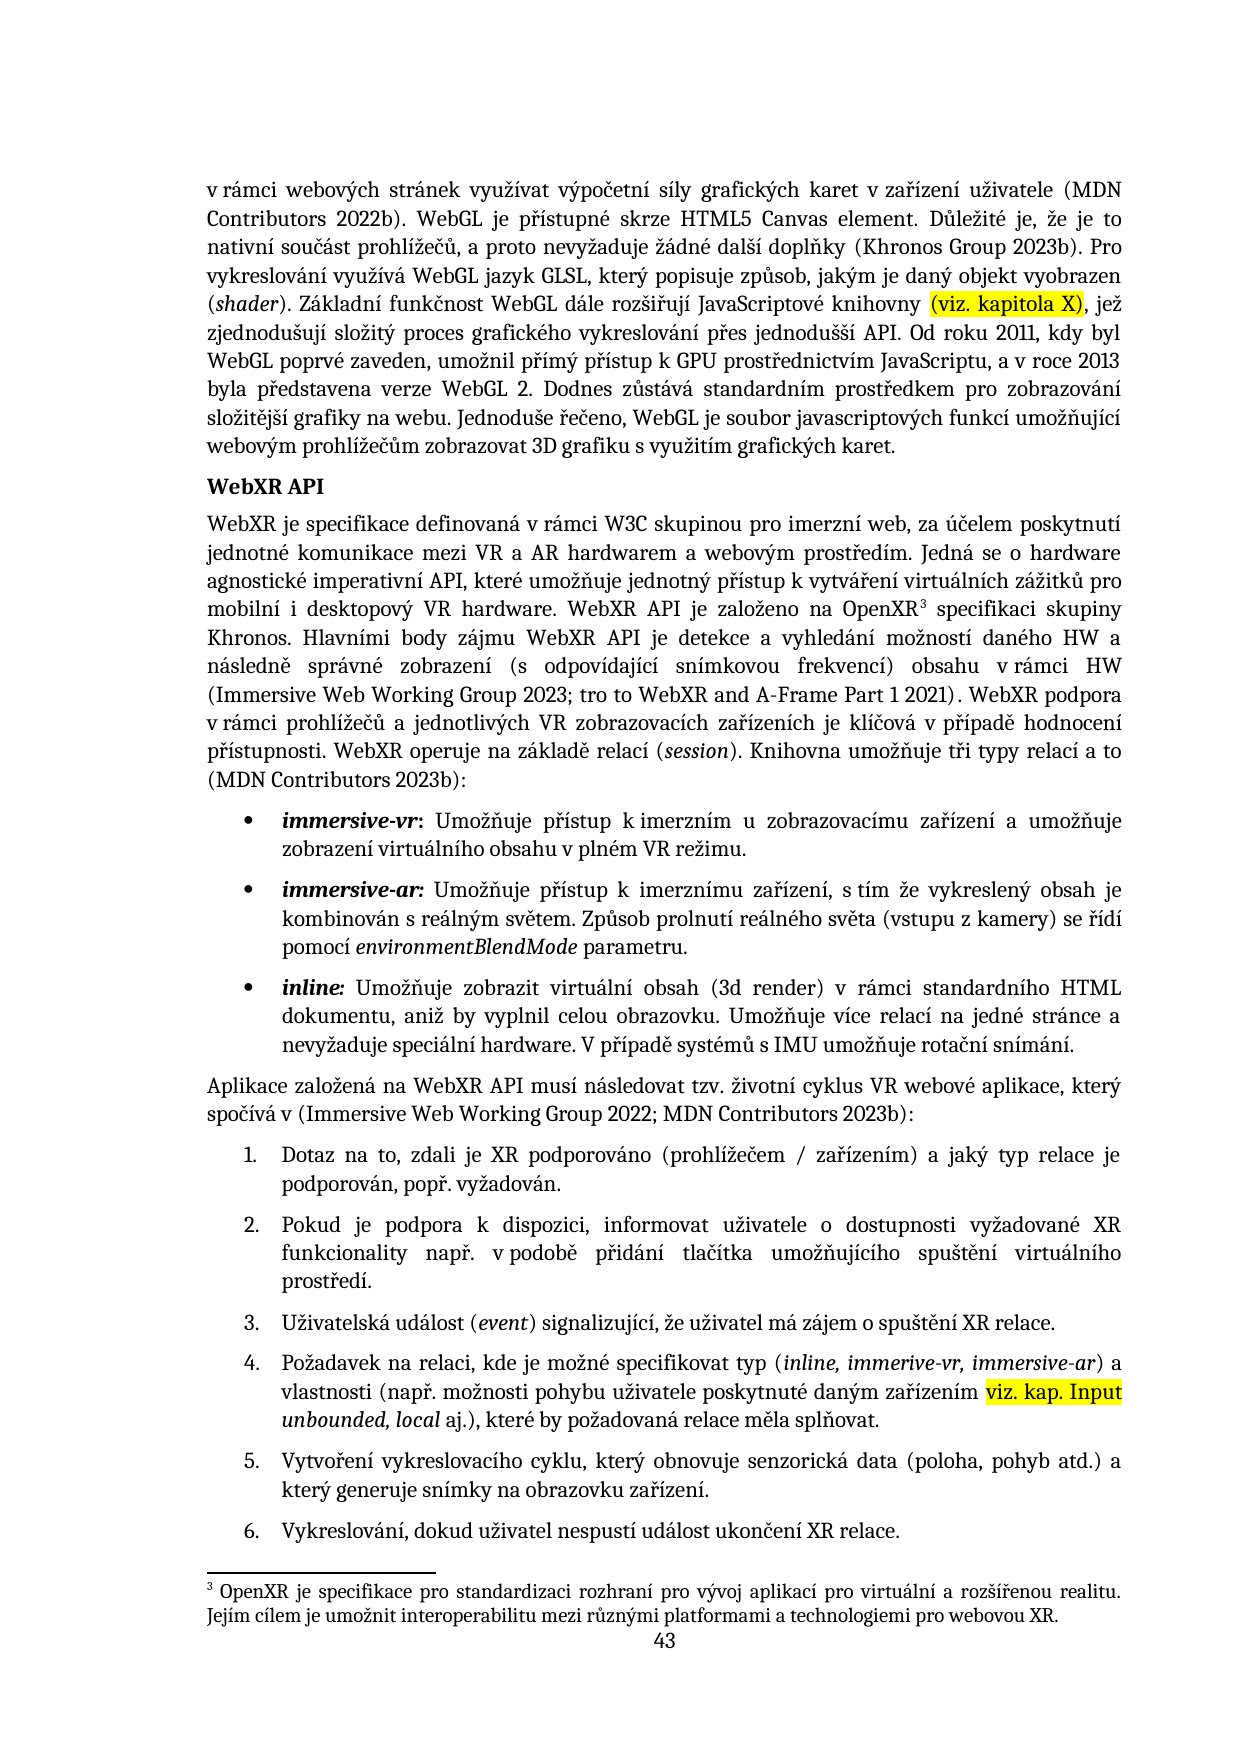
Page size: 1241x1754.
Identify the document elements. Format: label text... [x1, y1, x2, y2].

list Uživatelská událost (event) signalizující, že uživatel má zájem o spuštění XR relace. [244, 1309, 1122, 1336]
list Vykreslování, dokud uživatel nespustí událost ukončení XR relace. [244, 1517, 1122, 1544]
list Požadavek na relaci, kde je možné specifikovat typ (inline, immerive-vr, immersive-ar) a vlastnosti (např. možnosti pohybu uživatele poskytnuté daným zařízením viz. kap. Input unbounded, local aj.), které by požadovaná relace měla splňovat. [244, 1350, 1122, 1433]
list immersive-vr: Umožňuje přístup k imerzním u zobrazovacímu zařízení a umožňuje zobrazení virtuálního obsahu v plném VR režimu. [244, 808, 1122, 862]
list immersive-ar: Umožňuje přístup k imerznímu zařízení, s tím že vykreslený obsah je kombinován s reálným světem. Způsob prolnutí reálného světa (vstupu z kamery) se řídí pomocí environmentBlendMode parametru. [244, 877, 1122, 960]
list Dotaz na to, zdali je XR podporováno (prohlížečem / zařízením) a jaký typ relace je podporován, popř. vyžadován. [244, 1142, 1122, 1197]
list Vytvoření vykreslovacího cyklu, který obnovuje senzorická data (poloha, pohyb atd.) a který generuje snímky na obrazovku zařízení. [244, 1448, 1122, 1503]
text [207, 177, 1122, 459]
list inline: Umožňuje zobrazit virtuální obsah (3d render) v rámci standardního HTML dokumentu, aniž by vyplnil celou obrazovku. Umožňuje více relací na jedné stránce a nevyžaduje speciální hardware. V případě systémů s IMU umožňuje rotační snímání. [244, 975, 1122, 1058]
text WebXR API [207, 474, 1122, 500]
list Pokud je podpora k dispozici, informovat uživatele o dostupnosti vyžadované XR funkcionality např. v podobě přidání tlačítka umožňujícího spuštění virtuálního prostředí. [244, 1211, 1122, 1295]
text Aplikace založená na WebXR API musí následovat tzv. životní cyklus VR webové aplikace, který spočívá v (Immersive Web Working Group 2022; MDN Contributors 2023b): [207, 1073, 1122, 1127]
text WebXR je specifikace definovaná v rámci W3C skupinou pro imerzní web, za účelem poskytnutí jednotné komunikace mezi VR a AR hardwarem a webovým prostředím. Jedná se o hardware agnostické imperativní API, které umožňuje jednotný přístup k vytváření virtuálních zážitků pro mobilní i desktopový VR hardware. WebXR API je založeno na OpenXR specifikaci skupiny Khronos. Hlavními body zájmu WebXR API je detekce a vyhledání možností daného HW a následně správné zobrazení (s odpovídající snímkovou frekvencí) obsahu v rámci HW (Immersive Web Working Group 2023; tro to WebXR and A-Frame Part 1 2021). WebXR podpora v rámci prohlížečů a jednotlivých VR zobrazovacích zařízeních je klíčová v případě hodnocení přístupnosti. WebXR operuje na základě relací (session). Knihovna umožňuje tři typy relací a to (MDN Contributors 2023b): [207, 511, 1122, 793]
